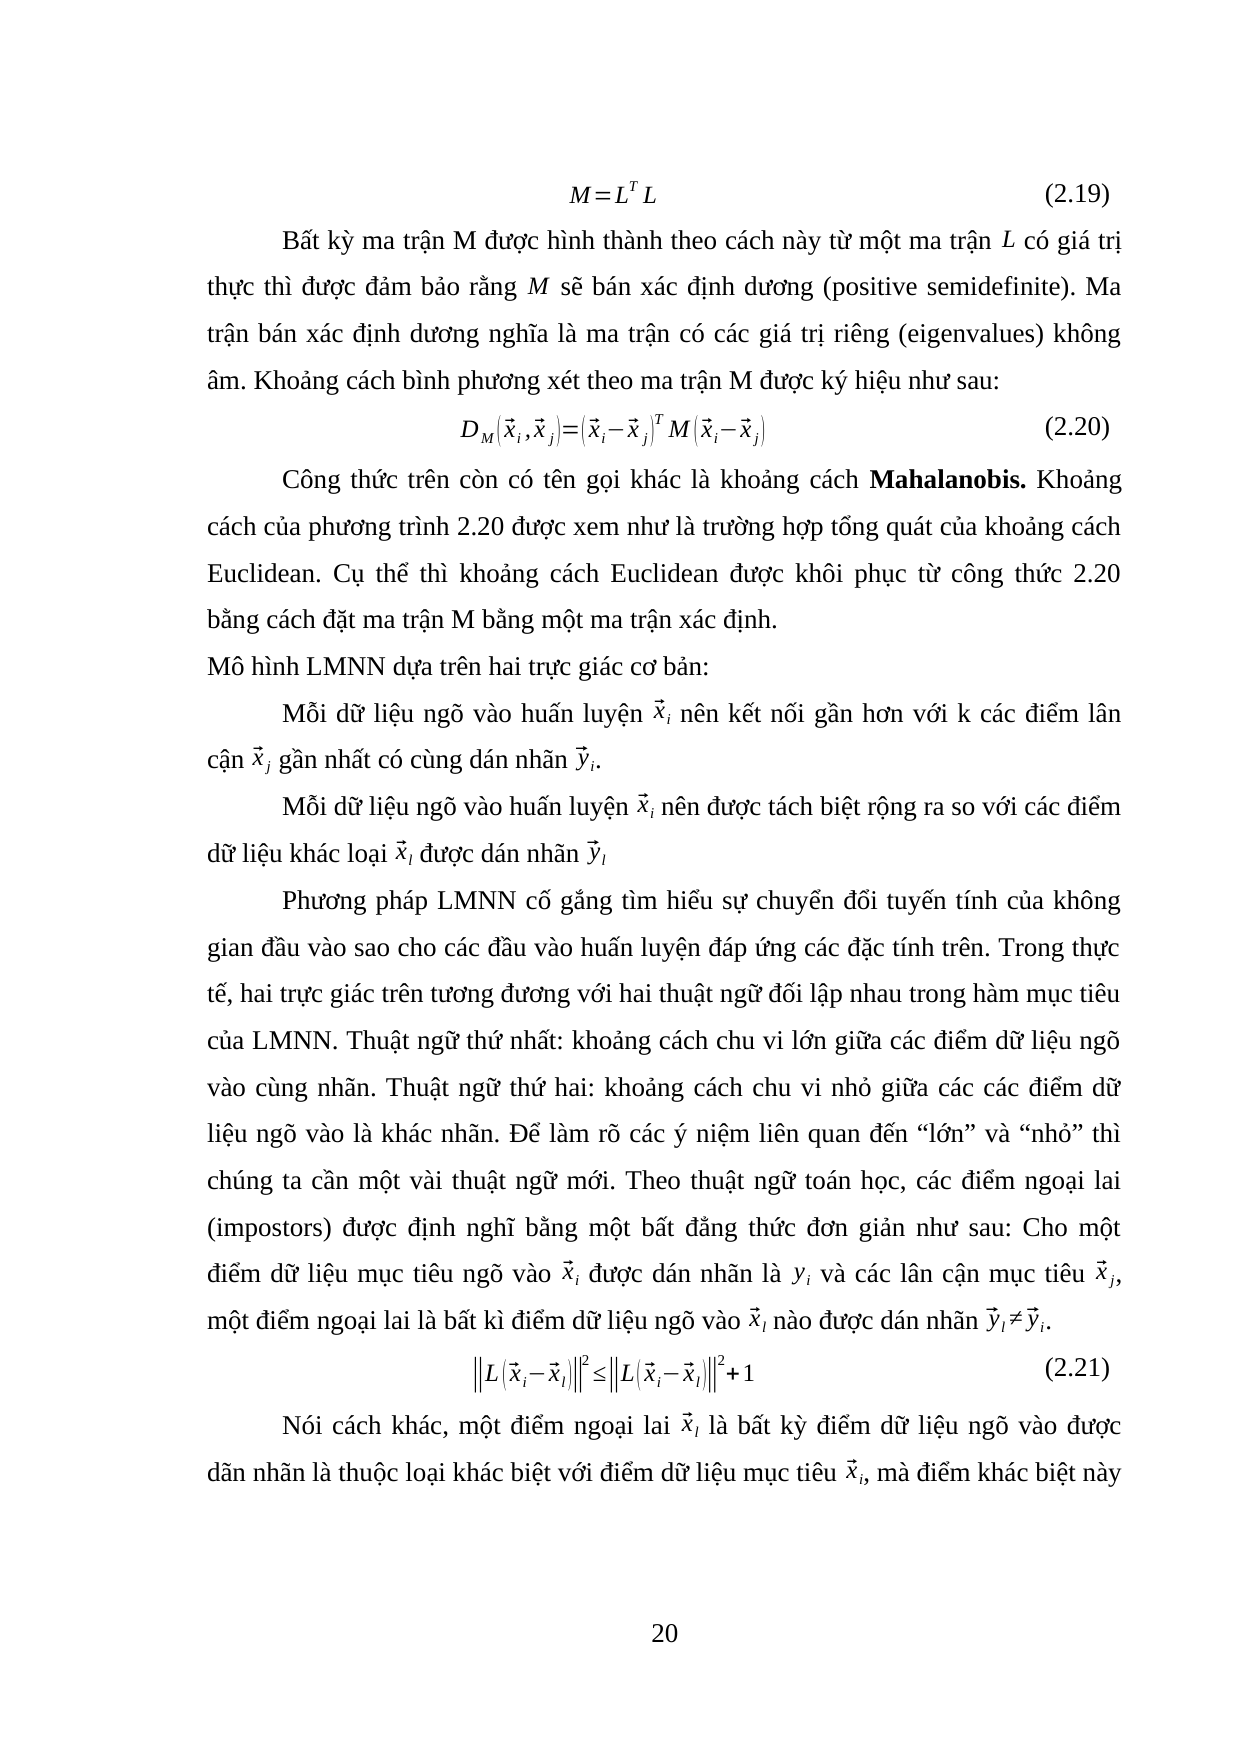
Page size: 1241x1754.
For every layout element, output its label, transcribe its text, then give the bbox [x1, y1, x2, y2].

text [207, 1409, 1122, 1488]
text Mỗi dữ liệu ngõ vào huấn luyện nên được tách biệt rộng ra so với các điểm dữ liệu khác loại được dán nhãn [207, 790, 1122, 869]
table_header (2.20) [1019, 411, 1121, 463]
table_header (2.21) [1019, 1351, 1121, 1409]
table_header [207, 177, 1018, 224]
table_header [207, 411, 1018, 463]
table_header [207, 1351, 1018, 1409]
text Phương pháp LMNN cố gắng tìm hiểu sự chuyển đổi tuyến tính của không gian đầu vào sao cho các đầu vào huấn luyện đáp ứng các đặc tính trên. Trong thực tế, hai trực giác trên tương đương với hai thuật ngữ đối lập nhau trong hàm mục tiêu của LMNN. Thuật ngữ thứ nhất: khoảng cách chu vi lớn giữa các điểm dữ liệu ngõ vào cùng nhãn. Thuật ngữ thứ hai: khoảng cách chu vi nhỏ giữa các các điểm dữ liệu ngõ vào là khác nhãn. Để làm rõ các ý niệm liên quan đến “lớn” và “nhỏ” thì chúng ta cần một vài thuật ngữ mới. Theo thuật ngữ toán học, các điểm ngoại lai (impostors) được định nghĩ bằng một bất đẳng thức đơn giản như sau: Cho một điểm dữ liệu mục tiêu ngõ vào được dán nhãn là và các lân cận mục tiêu , một điểm ngoại lai là bất kì điểm dữ liệu ngõ vào nào được dán nhãn . [207, 884, 1122, 1336]
text Công thức trên còn có tên gọi khác là khoảng cách Mahalanobis. Khoảng cách của phương trình 2.20 được xem như là trường hợp tổng quát của khoảng cách Euclidean. Cụ thể thì khoảng cách Euclidean được khôi phục từ công thức 2.20 bằng cách đặt ma trận M bằng một ma trận xác định. [207, 463, 1122, 634]
table_header (2.19) [1019, 177, 1121, 224]
text Bất kỳ ma trận M được hình thành theo cách này từ một ma trận có giá trị thực thì được đảm bảo rằng sẽ bán xác định dương (positive semidefinite). Ma trận bán xác định dương nghĩa là ma trận có các giá trị riêng (eigenvalues) không âm. Khoảng cách bình phương xét theo ma trận M được ký hiệu như sau: [207, 224, 1122, 395]
text Mỗi dữ liệu ngõ vào huấn luyện nên kết nối gần hơn với k các điểm lân cận gần nhất có cùng dán nhãn . [207, 697, 1122, 775]
text Mô hình LMNN dựa trên hai trực giác cơ bản: [207, 650, 1122, 681]
